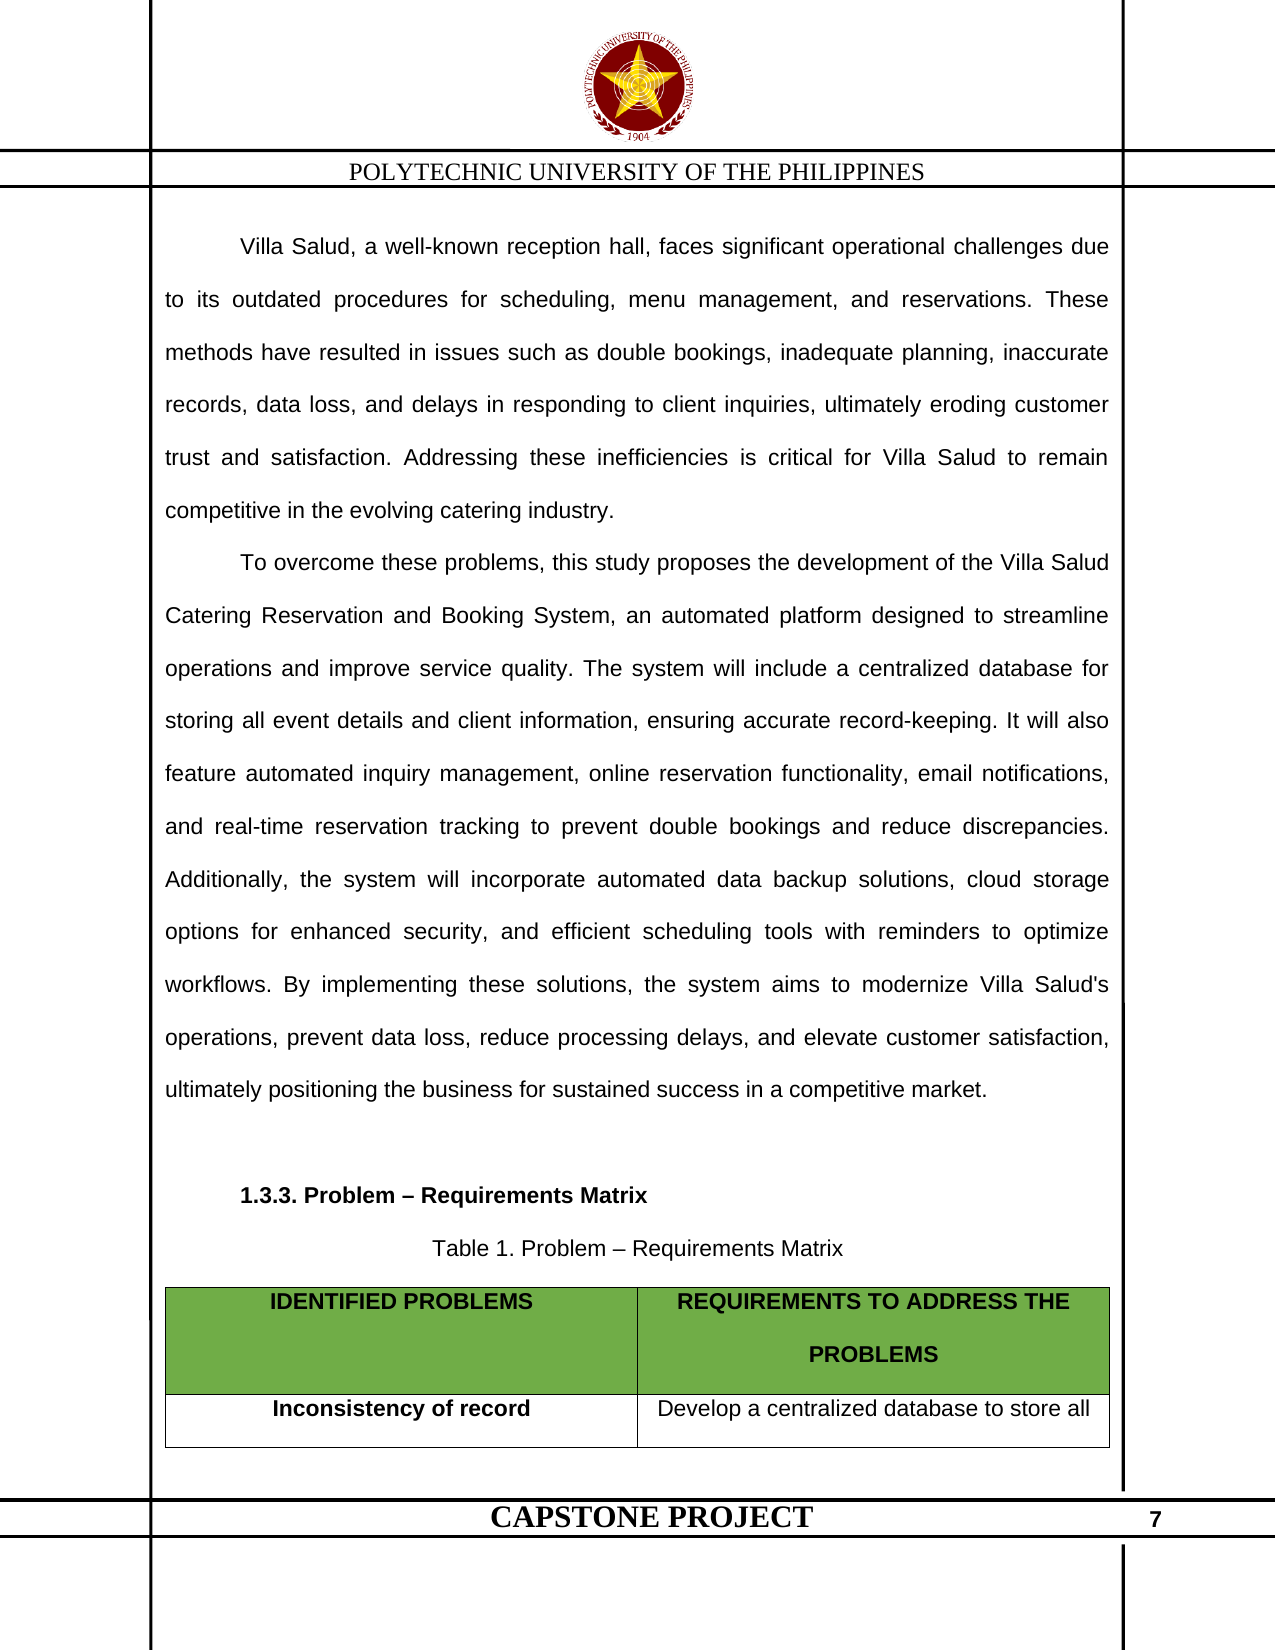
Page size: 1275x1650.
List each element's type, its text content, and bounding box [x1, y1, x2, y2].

table_header REQUIREMENTS TO ADDRESS THE PROBLEMS [638, 1288, 1109, 1394]
text 1.3.3. Problem – Requirements Matrix [165, 1182, 1110, 1208]
picture [582, 31, 694, 142]
table_cell Develop a centralized database to store all events details and client information. [638, 1395, 1109, 1447]
text To overcome these problems, this study proposes the development of the Villa Salud Catering Reservation and Booking System, an automated platform designed to streamline operations and improve service quality. The system will include a centralized database for storing all event details and client information, ensuring accurate record-keeping. It will also feature automated inquiry management, online reservation functionality, email notifications, and real-time reservation tracking to prevent double bookings and reduce discrepancies. Additionally, the system will incorporate automated data backup solutions, cloud storage options for enhanced security, and efficient scheduling tools with reminders to optimize workflows. By implementing these solutions, the system aims to modernize Villa Salud's operations, prevent data loss, reduce processing delays, and elevate customer satisfaction, ultimately positioning the business for sustained success in a competitive market. [165, 549, 1110, 1103]
text Table 1. Problem – Requirements Matrix [165, 1234, 1110, 1261]
table_cell Inconsistency of record [166, 1395, 637, 1447]
table_header IDENTIFIED PROBLEMS [166, 1288, 637, 1394]
text Villa Salud, a well-known reception hall, faces significant operational challenges due to its outdated procedures for scheduling, menu management, and reservations. These methods have resulted in issues such as double bookings, inadequate planning, inaccurate records, data loss, and delays in responding to client inquiries, ultimately eroding customer trust and satisfaction. Addressing these inefficiencies is critical for Villa Salud to remain competitive in the evolving catering industry. [165, 233, 1110, 523]
